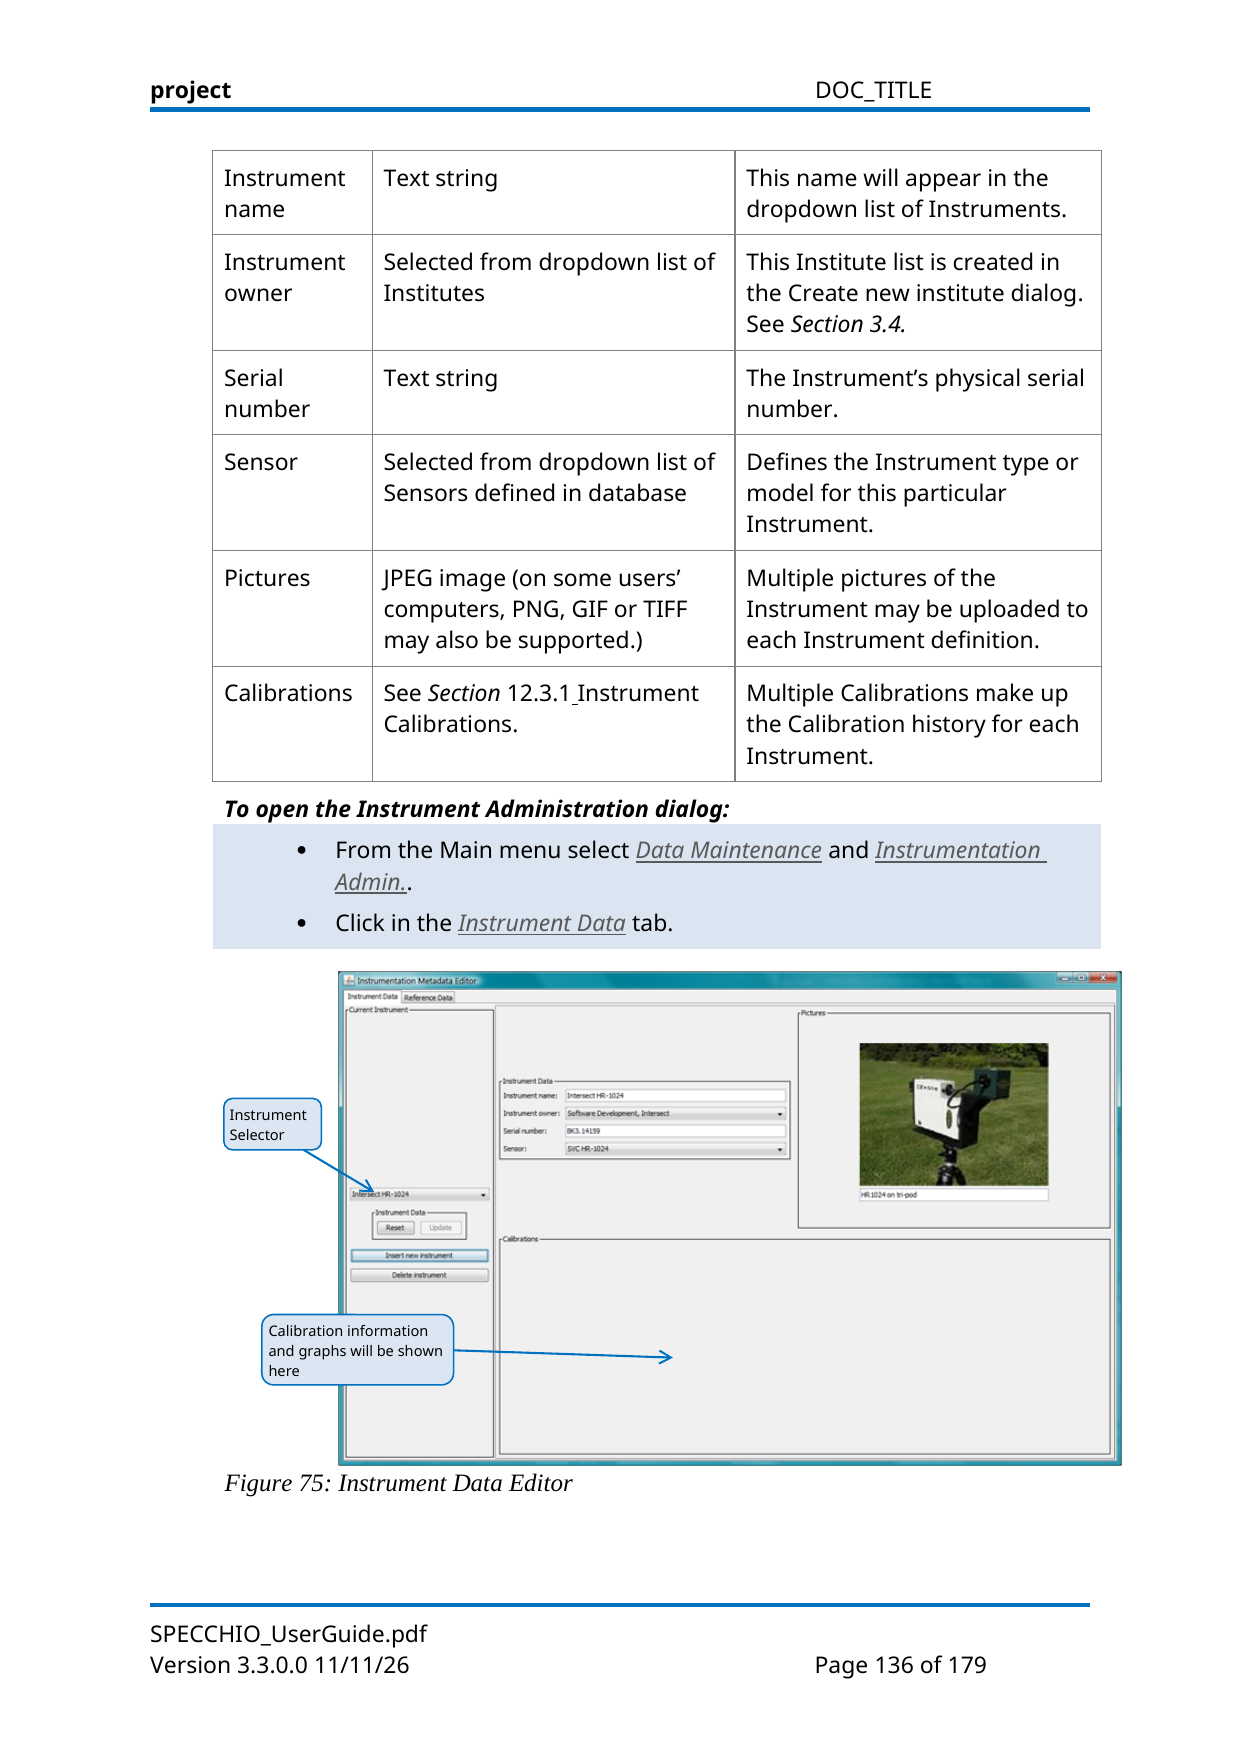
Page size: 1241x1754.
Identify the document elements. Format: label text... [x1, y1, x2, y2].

table_cell Selected from dropdown list of Sensors defined in database [373, 435, 734, 550]
table_cell See Section 12.3.1 Instrument Calibrations. [373, 667, 734, 781]
table_cell JPEG image (on some users’ computers, PNG, GIF or TIFF may also be supported.) [373, 551, 734, 666]
table_cell Serial number [213, 351, 372, 434]
table_cell Instrument name [213, 151, 372, 234]
picture [336, 969, 1124, 1468]
table_cell Multiple pictures of the Instrument may be uploaded to each Instrument definition. [736, 551, 1101, 666]
table_cell Calibrations [213, 667, 372, 781]
table_cell Defines the Instrument type or model for this particular Instrument. [736, 435, 1101, 550]
table_header From the Main menu select Data Maintenance and Instrumentation Admin.. Click in the Instrument Data tab. [213, 824, 1101, 949]
table_cell This Institute list is created in the Create new institute dialog. See Section 3.4. [736, 235, 1101, 350]
table_cell This name will appear in the dropdown list of Instruments. [736, 151, 1101, 234]
table_cell Selected from dropdown list of Institutes [373, 235, 734, 350]
table_cell Text string [373, 351, 734, 434]
table_cell The Instrument’s physical serial number. [736, 351, 1101, 434]
table_cell Instrument owner [213, 235, 372, 350]
table_cell Text string [373, 151, 734, 234]
subtitle To open the Instrument Administration dialog: [224, 793, 1090, 824]
table_cell Multiple Calibrations make up the Calibration history for each Instrument. [736, 667, 1101, 781]
table_cell Pictures [213, 551, 372, 666]
table_cell Sensor [213, 435, 372, 550]
